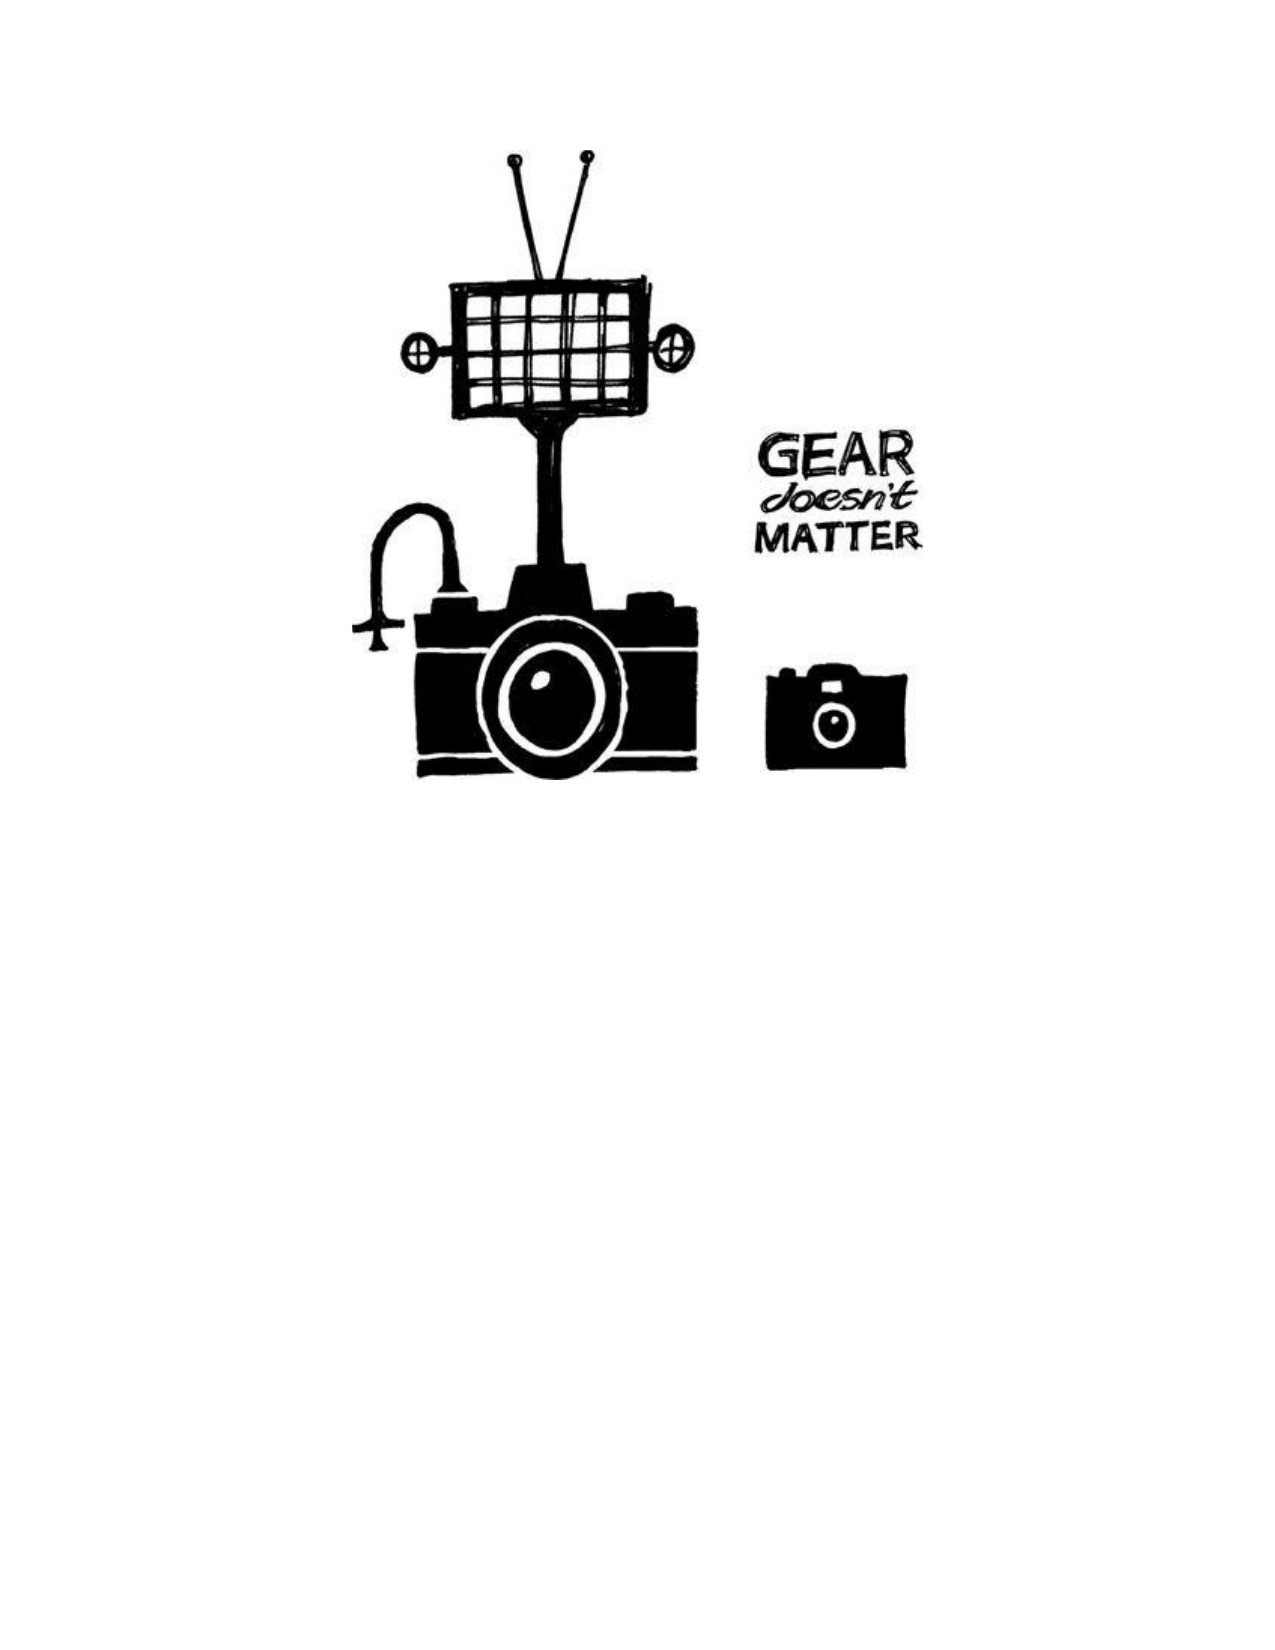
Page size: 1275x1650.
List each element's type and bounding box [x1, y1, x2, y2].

picture [351, 150, 924, 780]
